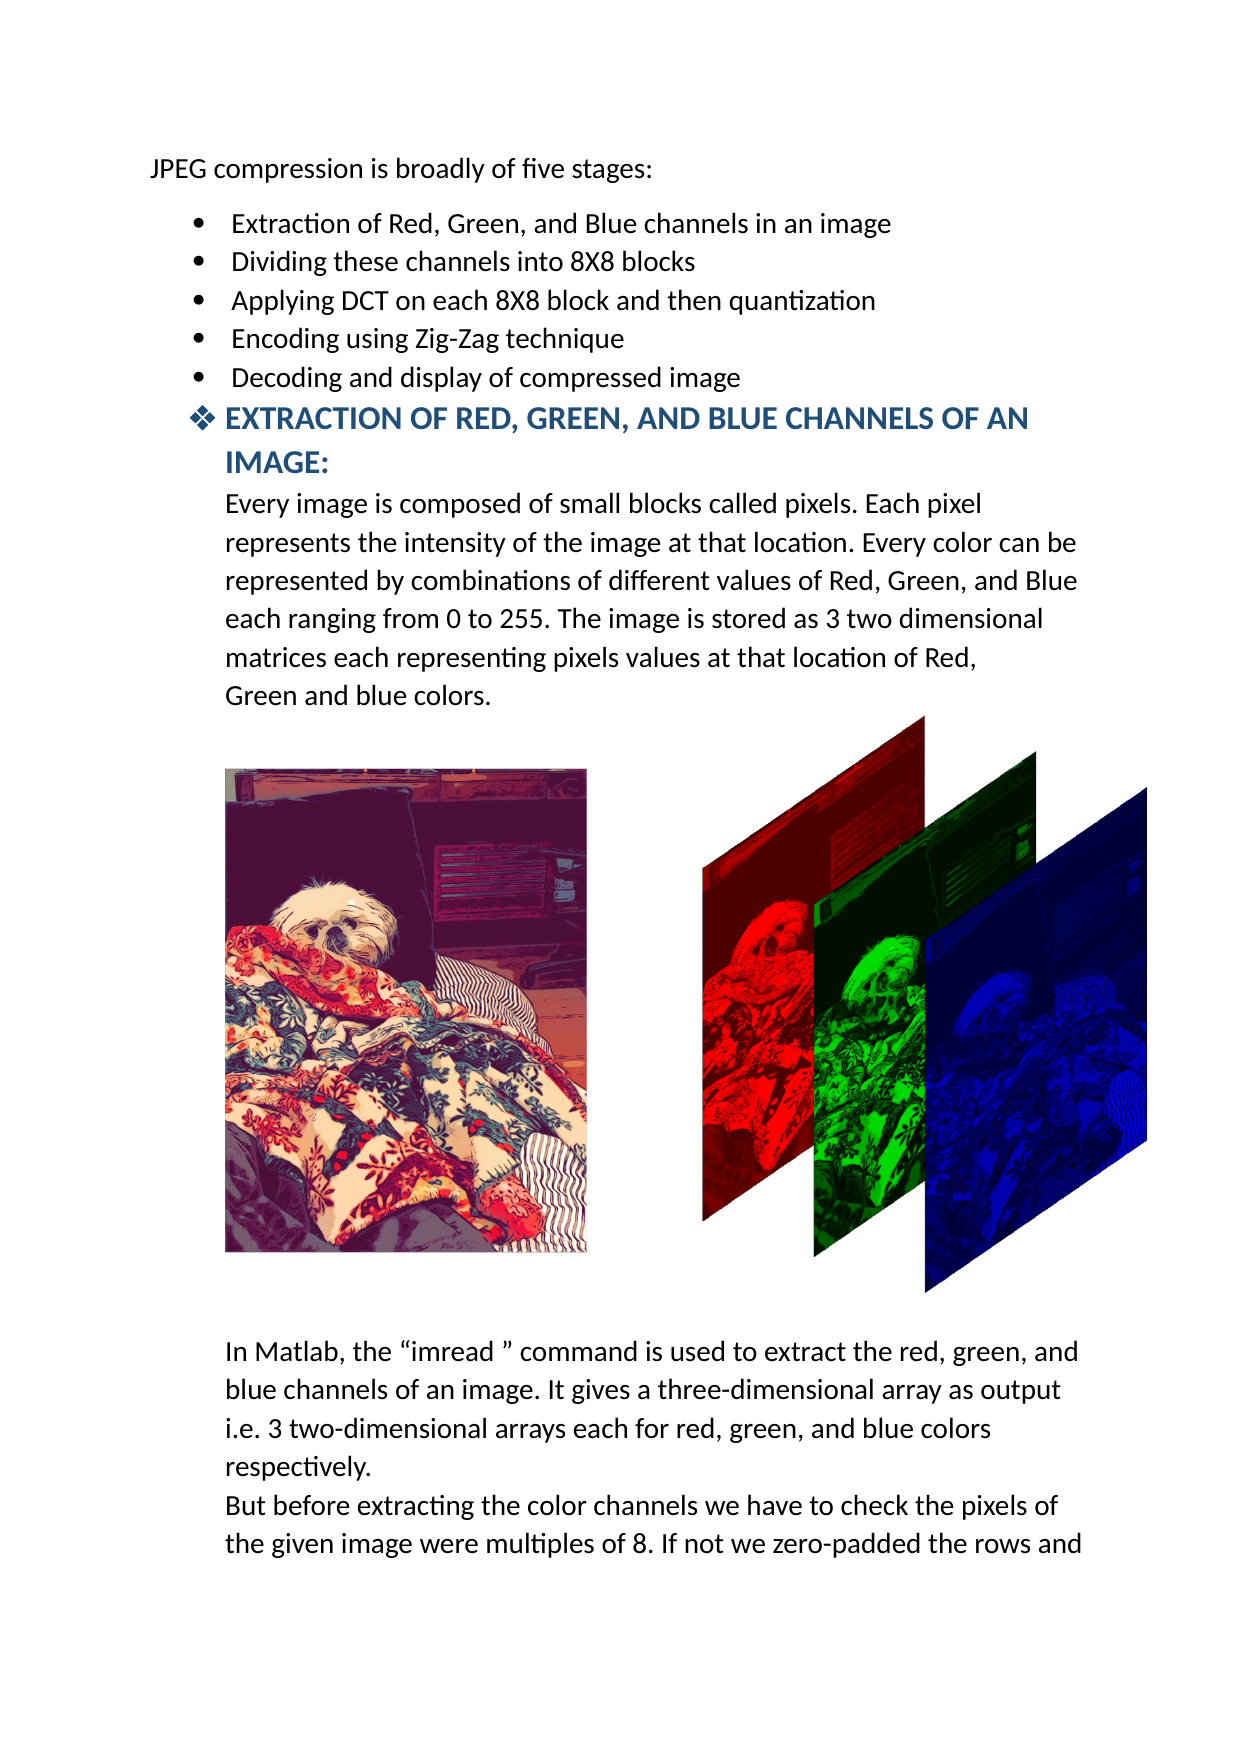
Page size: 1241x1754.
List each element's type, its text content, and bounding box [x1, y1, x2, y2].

list Extraction of Red, Green, and Blue channels in an image [194, 205, 1090, 241]
text JPEG compression is broadly of five stages: [150, 150, 1090, 186]
list Green and blue colors. [225, 677, 1090, 713]
list In Matlab, the “imread ” command is used to extract the red, green, and blue channels of an image. It gives a three-dimensional array as output i.e. 3 two-dimensional arrays each for red, green, and blue colors respectively. [225, 1333, 1090, 1484]
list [225, 1487, 1090, 1561]
list Dividing these channels into 8X8 blocks [194, 243, 1090, 279]
picture [225, 715, 1147, 1293]
list Every image is composed of small blocks called pixels. Each pixel represents the intensity of the image at that location. Every color can be represented by combinations of different values of Red, Green, and Blue each ranging from 0 to 255. The image is stored as 3 two dimensional matrices each representing pixels values at that location of Red, [225, 485, 1090, 674]
list EXTRACTION OF RED, GREEN, AND BLUE CHANNELS OF AN IMAGE: [187, 397, 1090, 482]
list Encoding using Zig-Zag technique [194, 320, 1090, 356]
list Applying DCT on each 8X8 block and then quantization [194, 282, 1090, 318]
list Decoding and display of compressed image [194, 359, 1090, 394]
